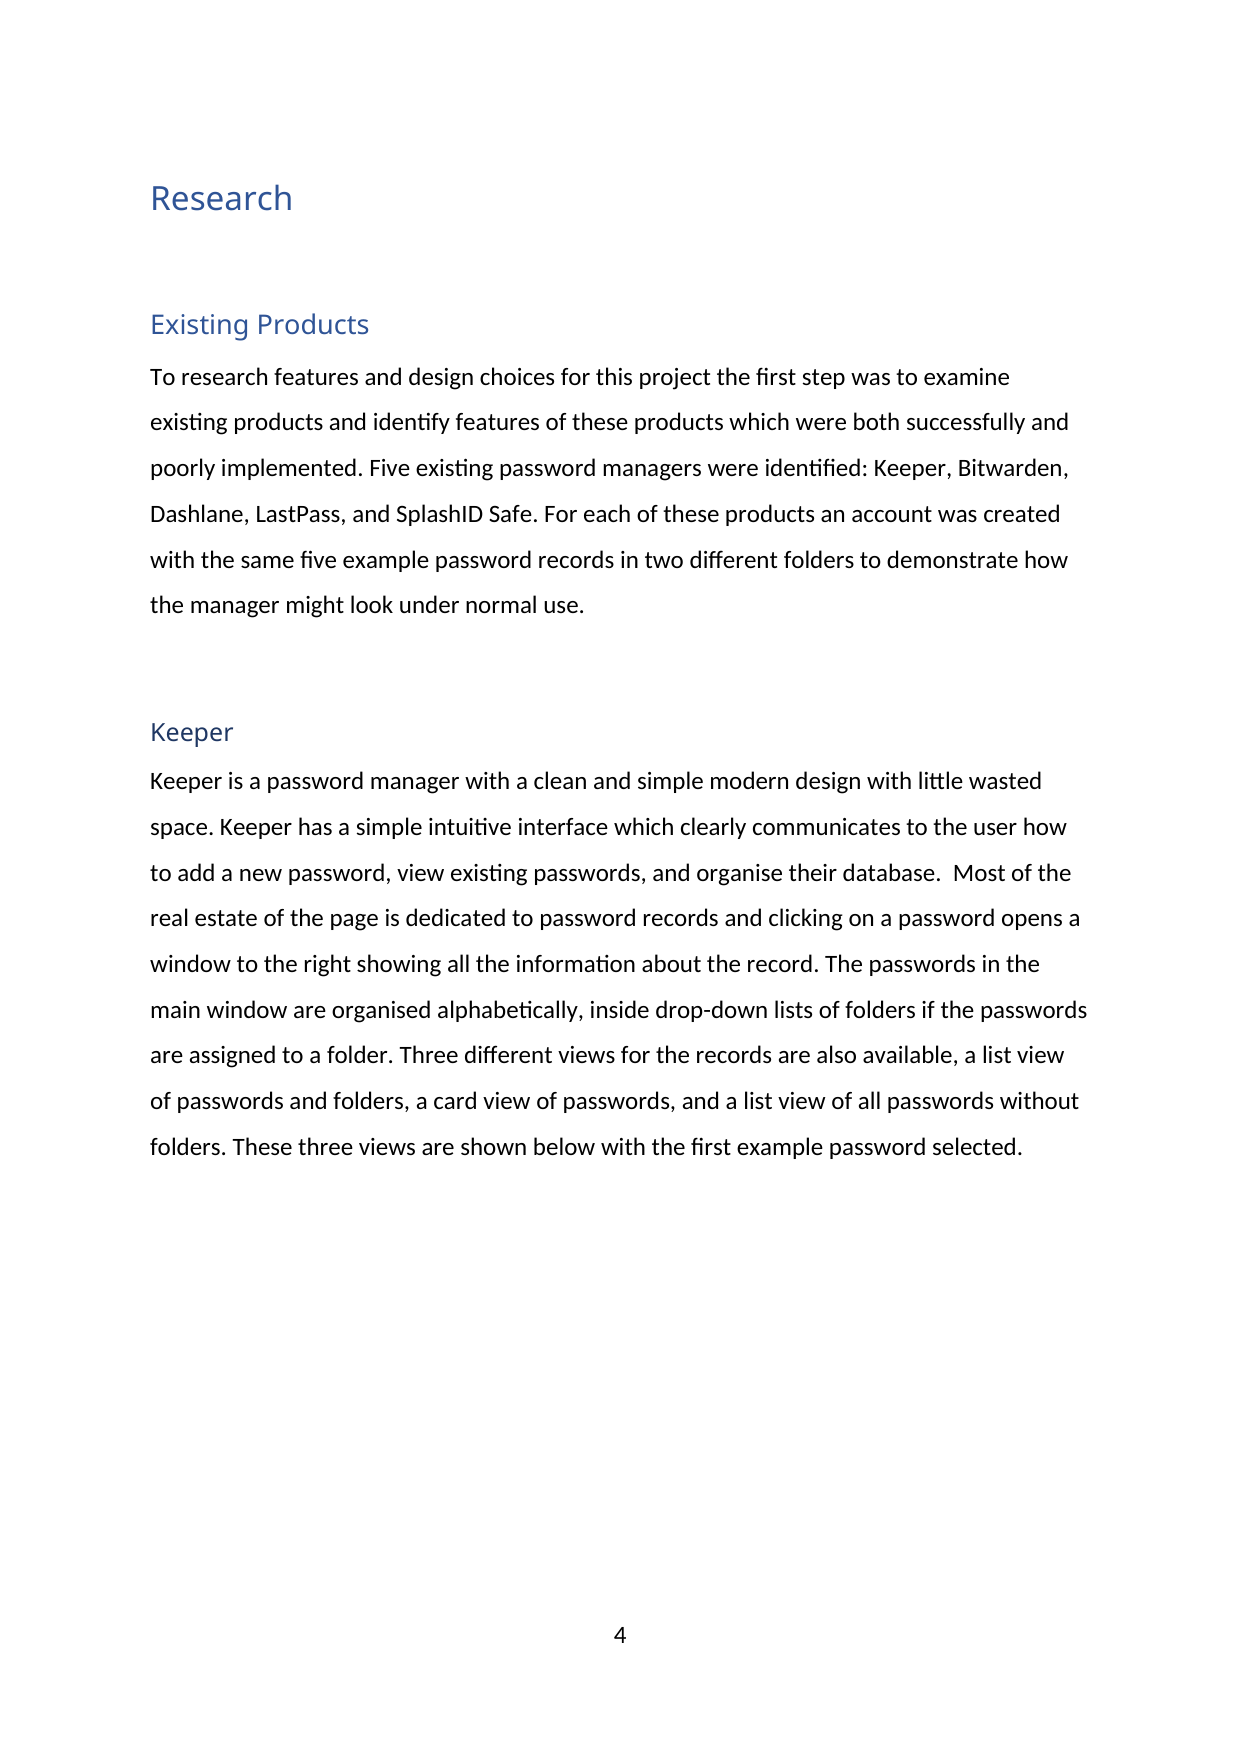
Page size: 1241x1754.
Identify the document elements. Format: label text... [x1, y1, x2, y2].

text To research features and design choices for this project the first step was to examine existing products and identify features of these products which were both successfully and poorly implemented. Five existing password managers were identified: Keeper, Bitwarden, Dashlane, LastPass, and SplashID Safe. For each of these products an account was created with the same five example password records in two different folders to demonstrate how the manager might look under normal use. [150, 361, 1090, 620]
subtitle Keeper [150, 714, 1090, 748]
subtitle Research [150, 175, 1090, 220]
subtitle Existing Products [150, 306, 1090, 342]
text Keeper is a password manager with a clean and simple modern design with little wasted space. Keeper has a simple intuitive interface which clearly communicates to the user how to add a new password, view existing passwords, and organise their database. Most of the real estate of the page is dedicated to password records and clicking on a password opens a window to the right showing all the information about the record. The passwords in the main window are organised alphabetically, inside drop-down lists of folders if the passwords are assigned to a folder. Three different views for the records are also available, a list view of passwords and folders, a card view of passwords, and a list view of all passwords without folders. These three views are shown below with the first example password selected. [150, 765, 1090, 1162]
